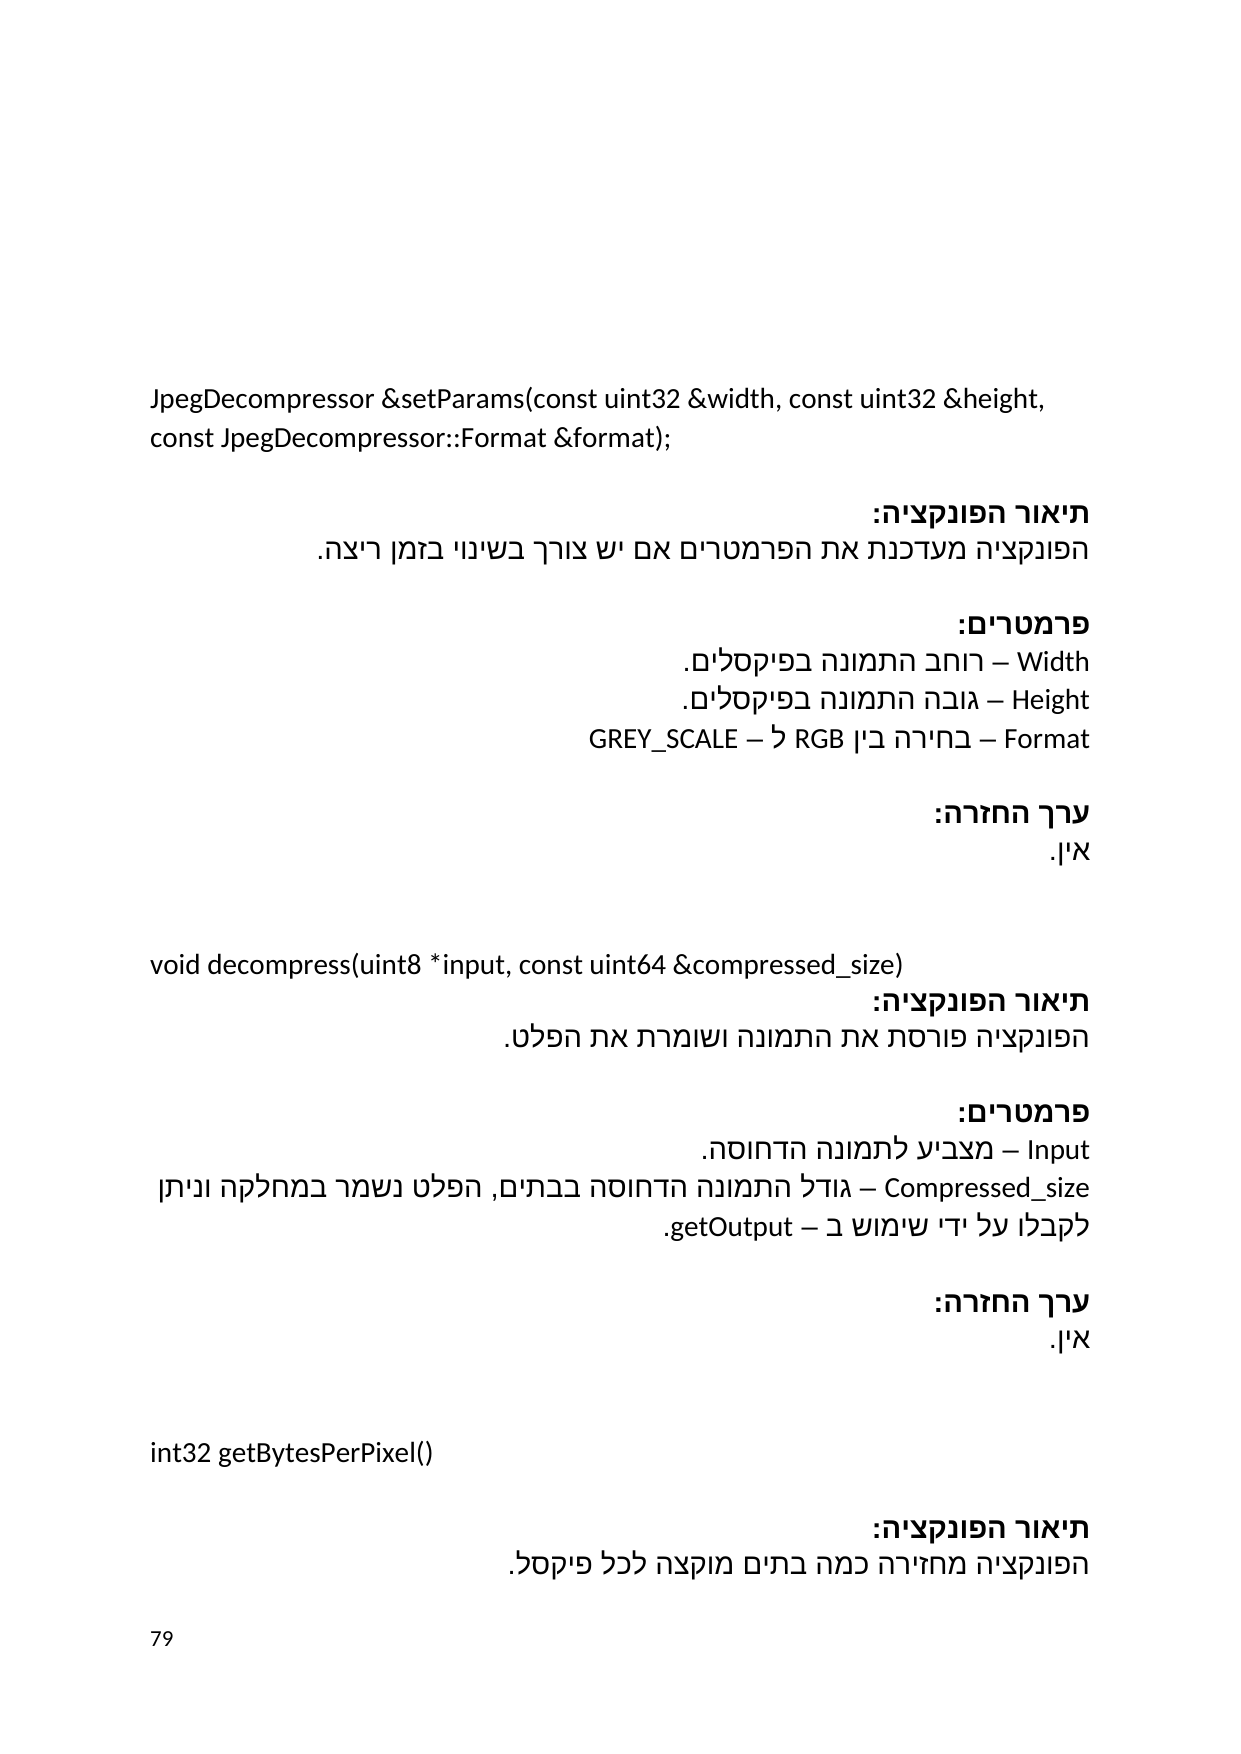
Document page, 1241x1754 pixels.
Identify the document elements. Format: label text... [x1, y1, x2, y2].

text תיאור הפונקציה: [150, 1511, 1090, 1544]
text הפונקציה מחזירה כמה בתים מוקצה לכל פיקסל. [150, 1547, 1090, 1580]
text פרמטרים: [150, 607, 1090, 640]
text אין. [150, 833, 1090, 866]
text Input – מצביע לתמונה הדחוסה. [150, 1131, 1090, 1167]
text int32 getBytesPerPixel() [150, 1434, 1090, 1469]
text ערך החזרה: [150, 1284, 1090, 1318]
text Compressed_size – גודל התמונה הדחוסה בבתים, הפלט נשמר במחלקה וניתן לקבלו על ידי שימוש ב – getOutput. [150, 1169, 1090, 1243]
text JpegDecompressor &setParams(const uint32 &width, const uint32 &height, const JpegDecompressor::Format &format); [150, 381, 1090, 455]
text אין. [150, 1321, 1090, 1354]
text Format – בחירה בין RGB ל – GREY_SCALE [150, 720, 1090, 755]
text פרמטרים: [150, 1095, 1090, 1128]
text void decompress(uint8 *input, const uint64 &compressed_size) [150, 946, 1090, 981]
text תיאור הפונקציה: [150, 984, 1090, 1018]
text הפונקציה פורסת את התמונה ושומרת את הפלט. [150, 1020, 1090, 1054]
text הפונקציה מעדכנת את הפרמטרים אם יש צורך בשינוי בזמן ריצה. [150, 532, 1090, 566]
text Width – רוחב התמונה בפיקסלים. [150, 643, 1090, 678]
text Height – גובה התמונה בפיקסלים. [150, 681, 1090, 717]
text תיאור הפונקציה: [150, 496, 1090, 529]
text ערך החזרה: [150, 797, 1090, 830]
